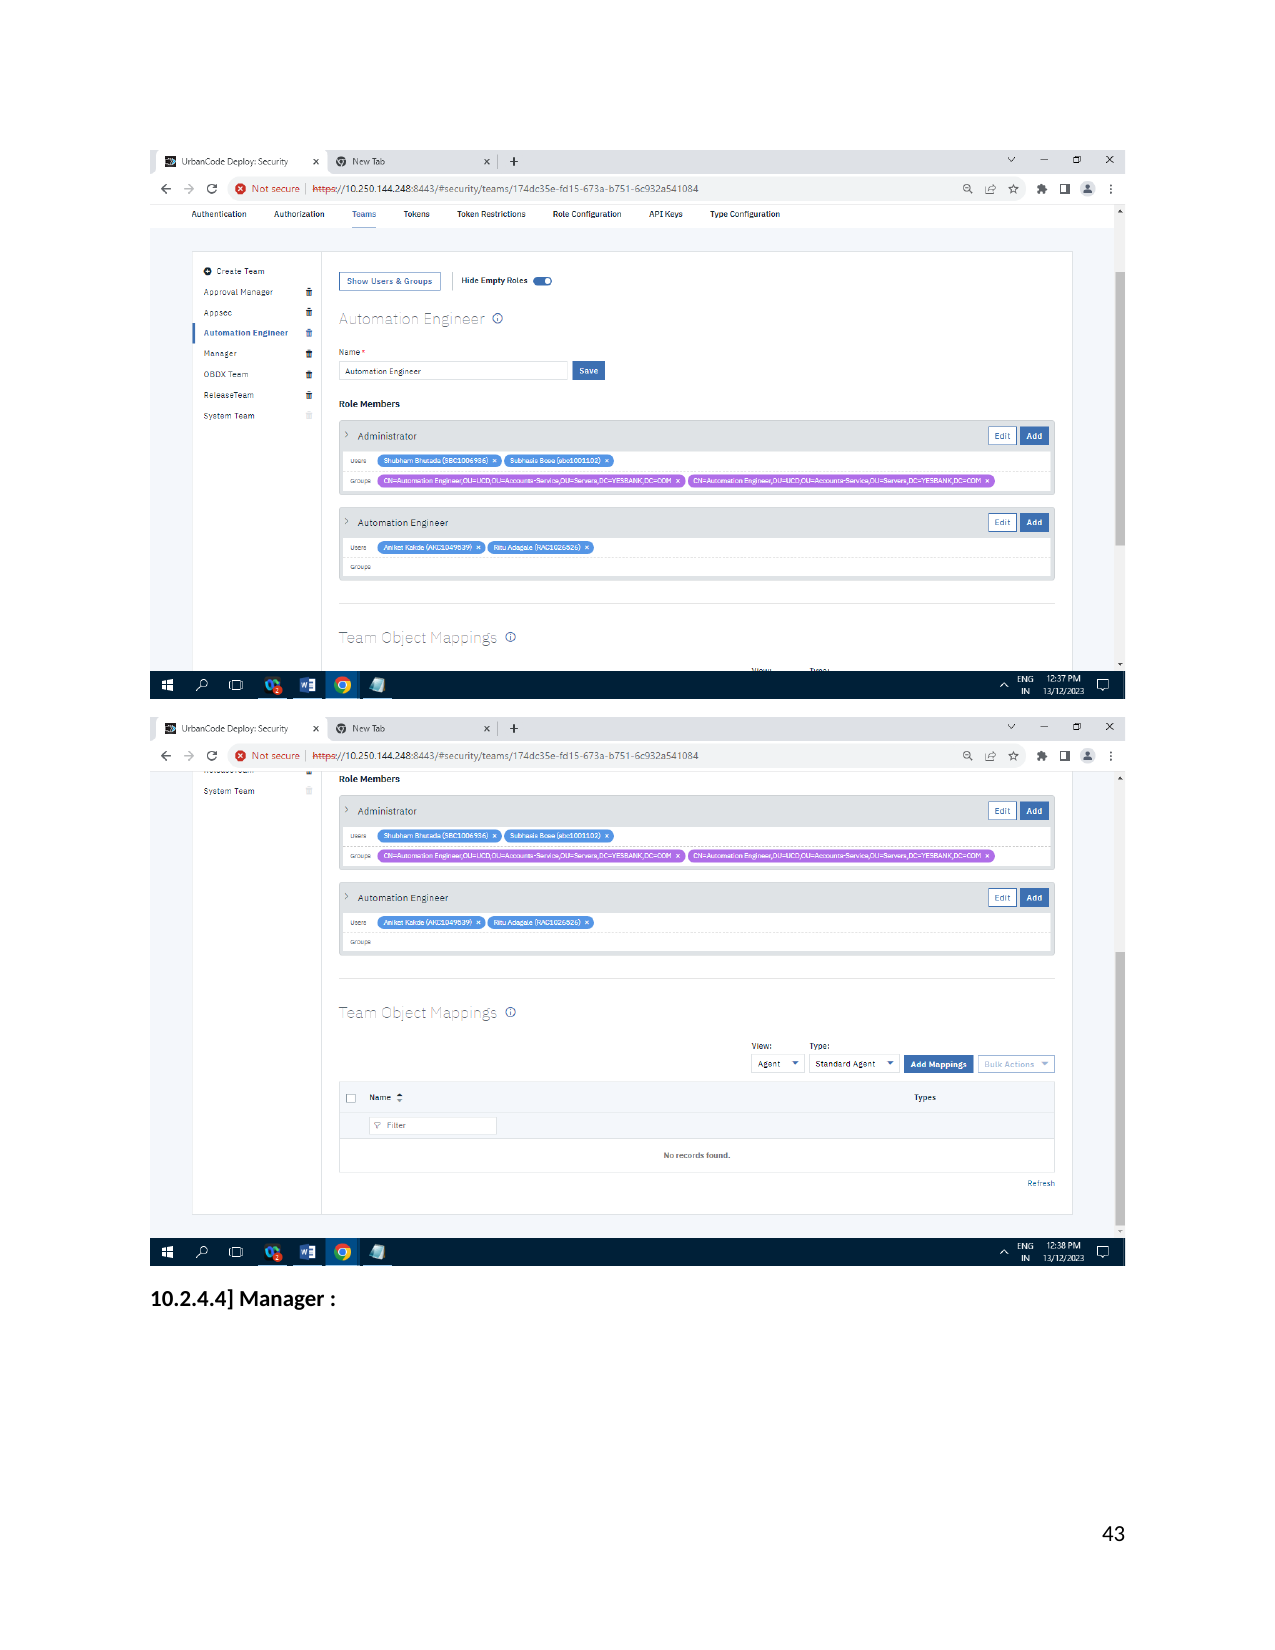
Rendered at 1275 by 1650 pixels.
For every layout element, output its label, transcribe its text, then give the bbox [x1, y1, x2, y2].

picture [150, 717, 1125, 1266]
picture [150, 150, 1125, 699]
text 10.2.4.4] Manager : [150, 1284, 1125, 1312]
